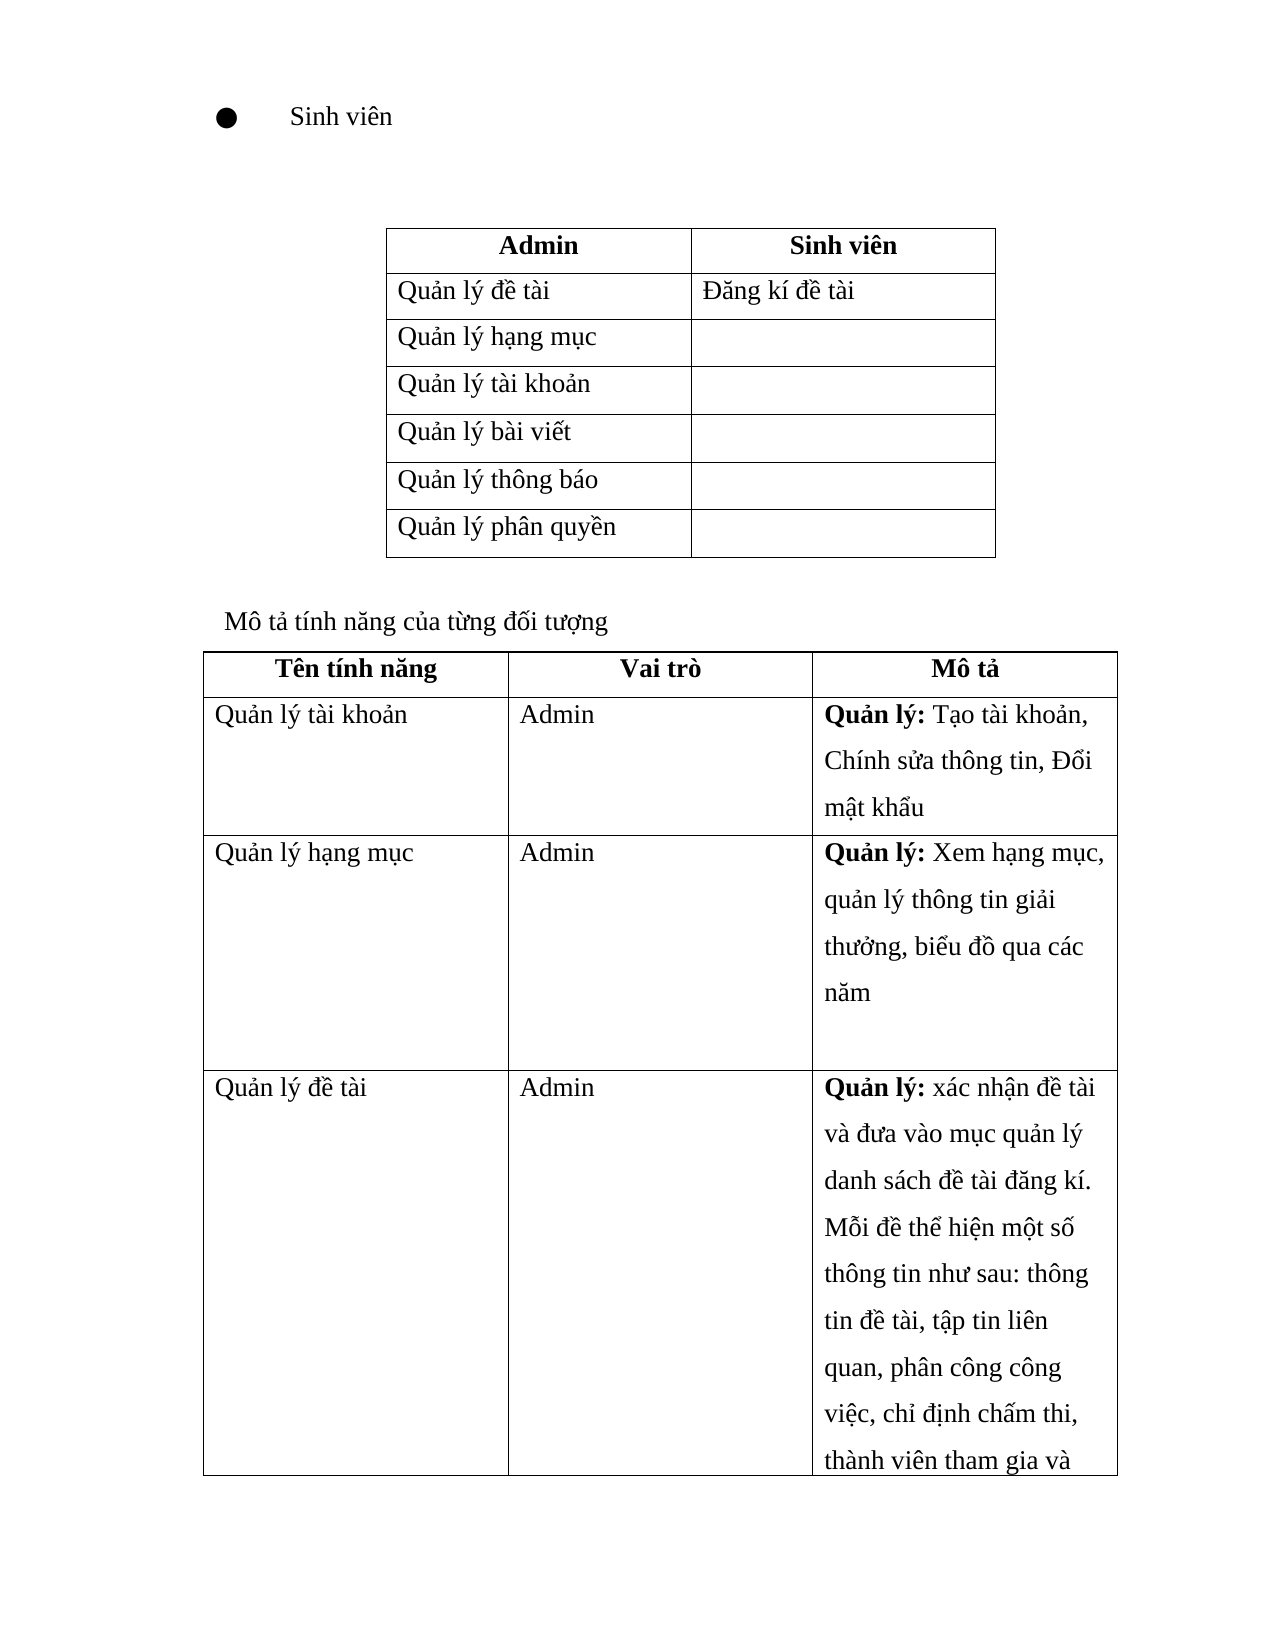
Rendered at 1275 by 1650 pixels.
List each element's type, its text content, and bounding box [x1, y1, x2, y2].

table_cell Quản lý thông báo [387, 463, 691, 509]
table_header Vai trò [509, 653, 812, 697]
table_cell Quản lý: Tạo tài khoản, Chính sửa thông tin, Đổi mật khẩu [813, 698, 1117, 835]
table_cell Quản lý hạng mục [204, 836, 508, 1070]
table_cell Quản lý hạng mục [387, 320, 691, 366]
table_cell Quản lý tài khoản [204, 698, 508, 835]
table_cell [813, 1071, 1117, 1475]
table_cell Quản lý đề tài [204, 1071, 508, 1475]
table_cell Quản lý bài viết [387, 415, 691, 462]
table_header Admin [387, 229, 691, 273]
table_cell Admin [509, 836, 812, 1070]
table_cell Quản lý tài khoản [387, 367, 691, 414]
text Mô tả tính năng của từng đối tượng [224, 605, 1147, 636]
table_cell [692, 510, 995, 557]
list Sinh viên [214, 86, 1147, 141]
table_cell Quản lý đề tài [387, 274, 691, 318]
table_cell Admin [509, 1071, 812, 1475]
table_cell Đăng kí đề tài [692, 274, 995, 318]
table_header Mô tả [813, 653, 1117, 697]
table_header Tên tính năng [204, 653, 508, 697]
table_cell Quản lý phân quyền [387, 510, 691, 557]
table_cell Admin [509, 698, 812, 835]
table_cell [692, 463, 995, 509]
table_cell [692, 320, 995, 366]
table_header Sinh viên [692, 229, 995, 273]
table_cell Quản lý: Xem hạng mục, quản lý thông tin giải thưởng, biểu đồ qua các năm [813, 836, 1117, 1070]
table_cell [692, 415, 995, 462]
table_cell [692, 367, 995, 414]
